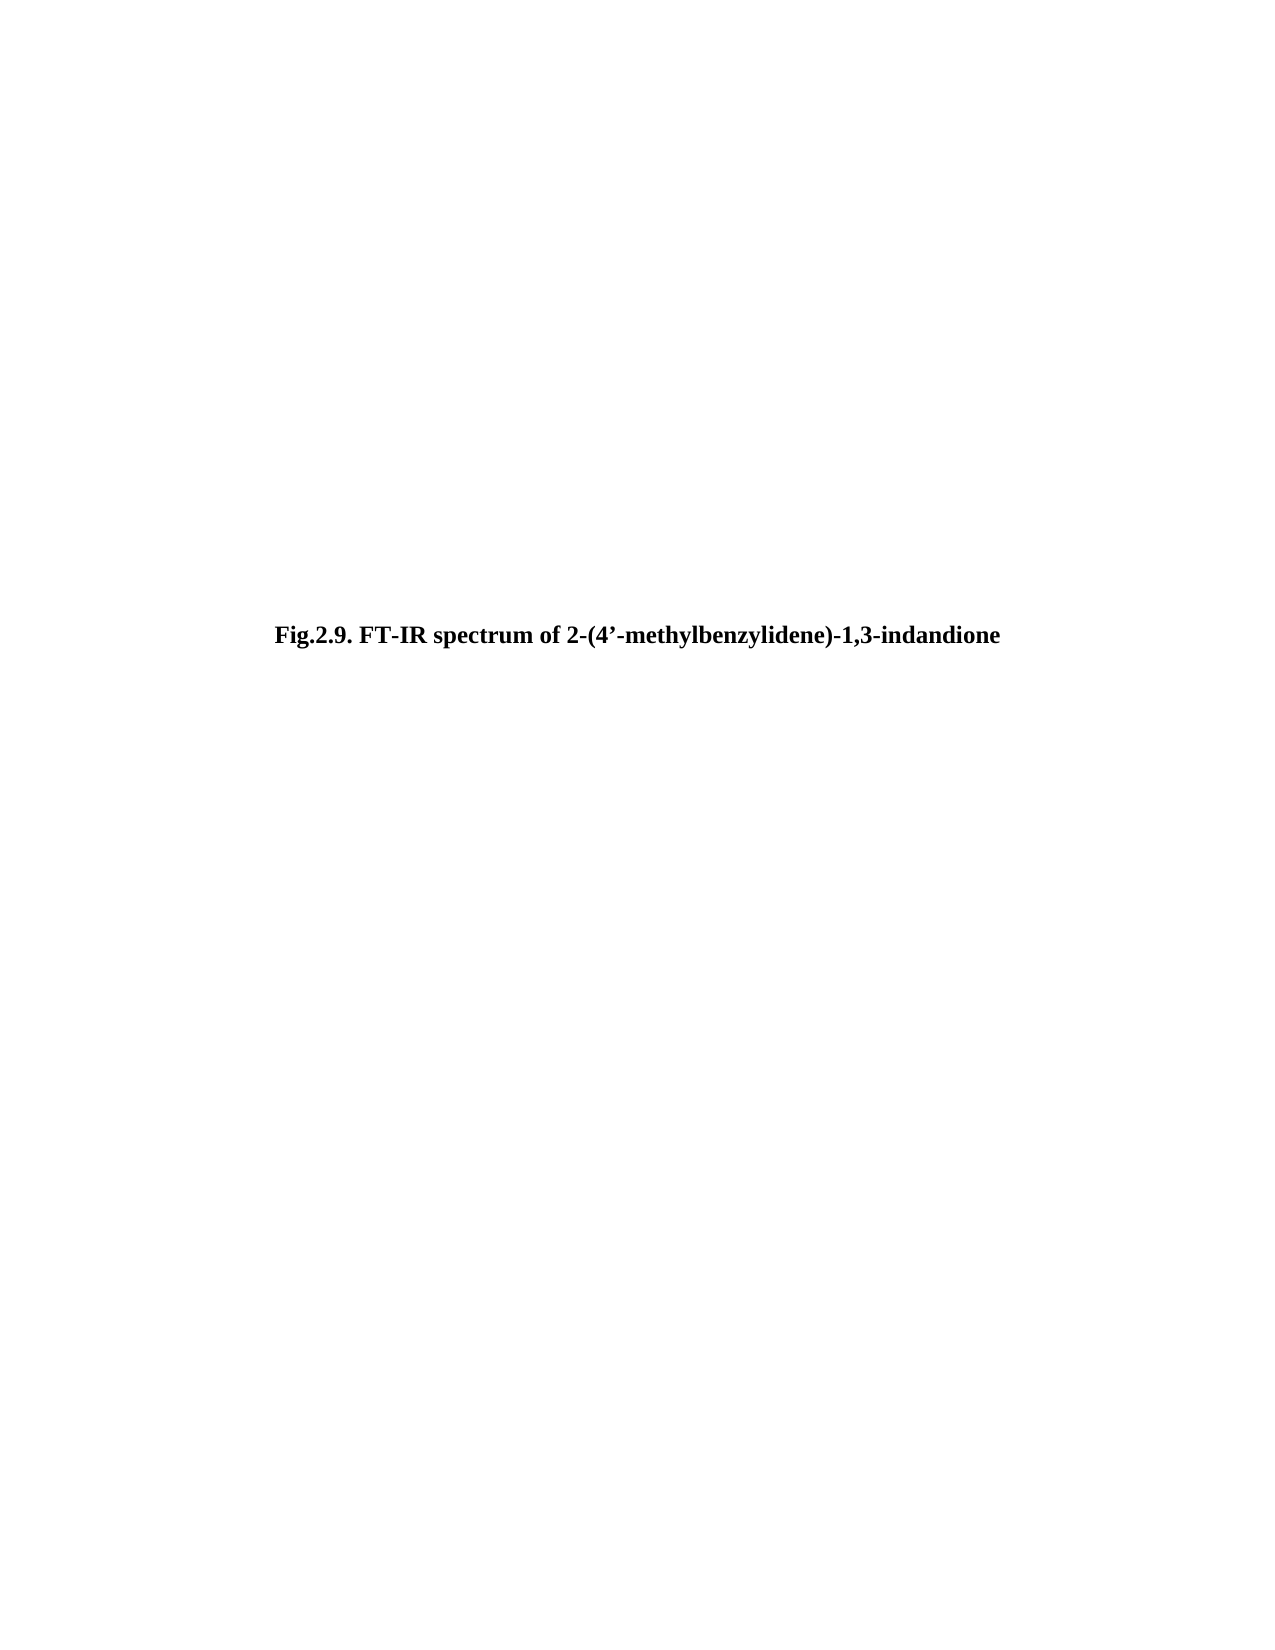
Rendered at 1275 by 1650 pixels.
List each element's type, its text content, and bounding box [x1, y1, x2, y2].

text Fig.2.9. FT-IR spectrum of 2-(4’-methylbenzylidene)-1,3-indandione [150, 620, 1125, 649]
